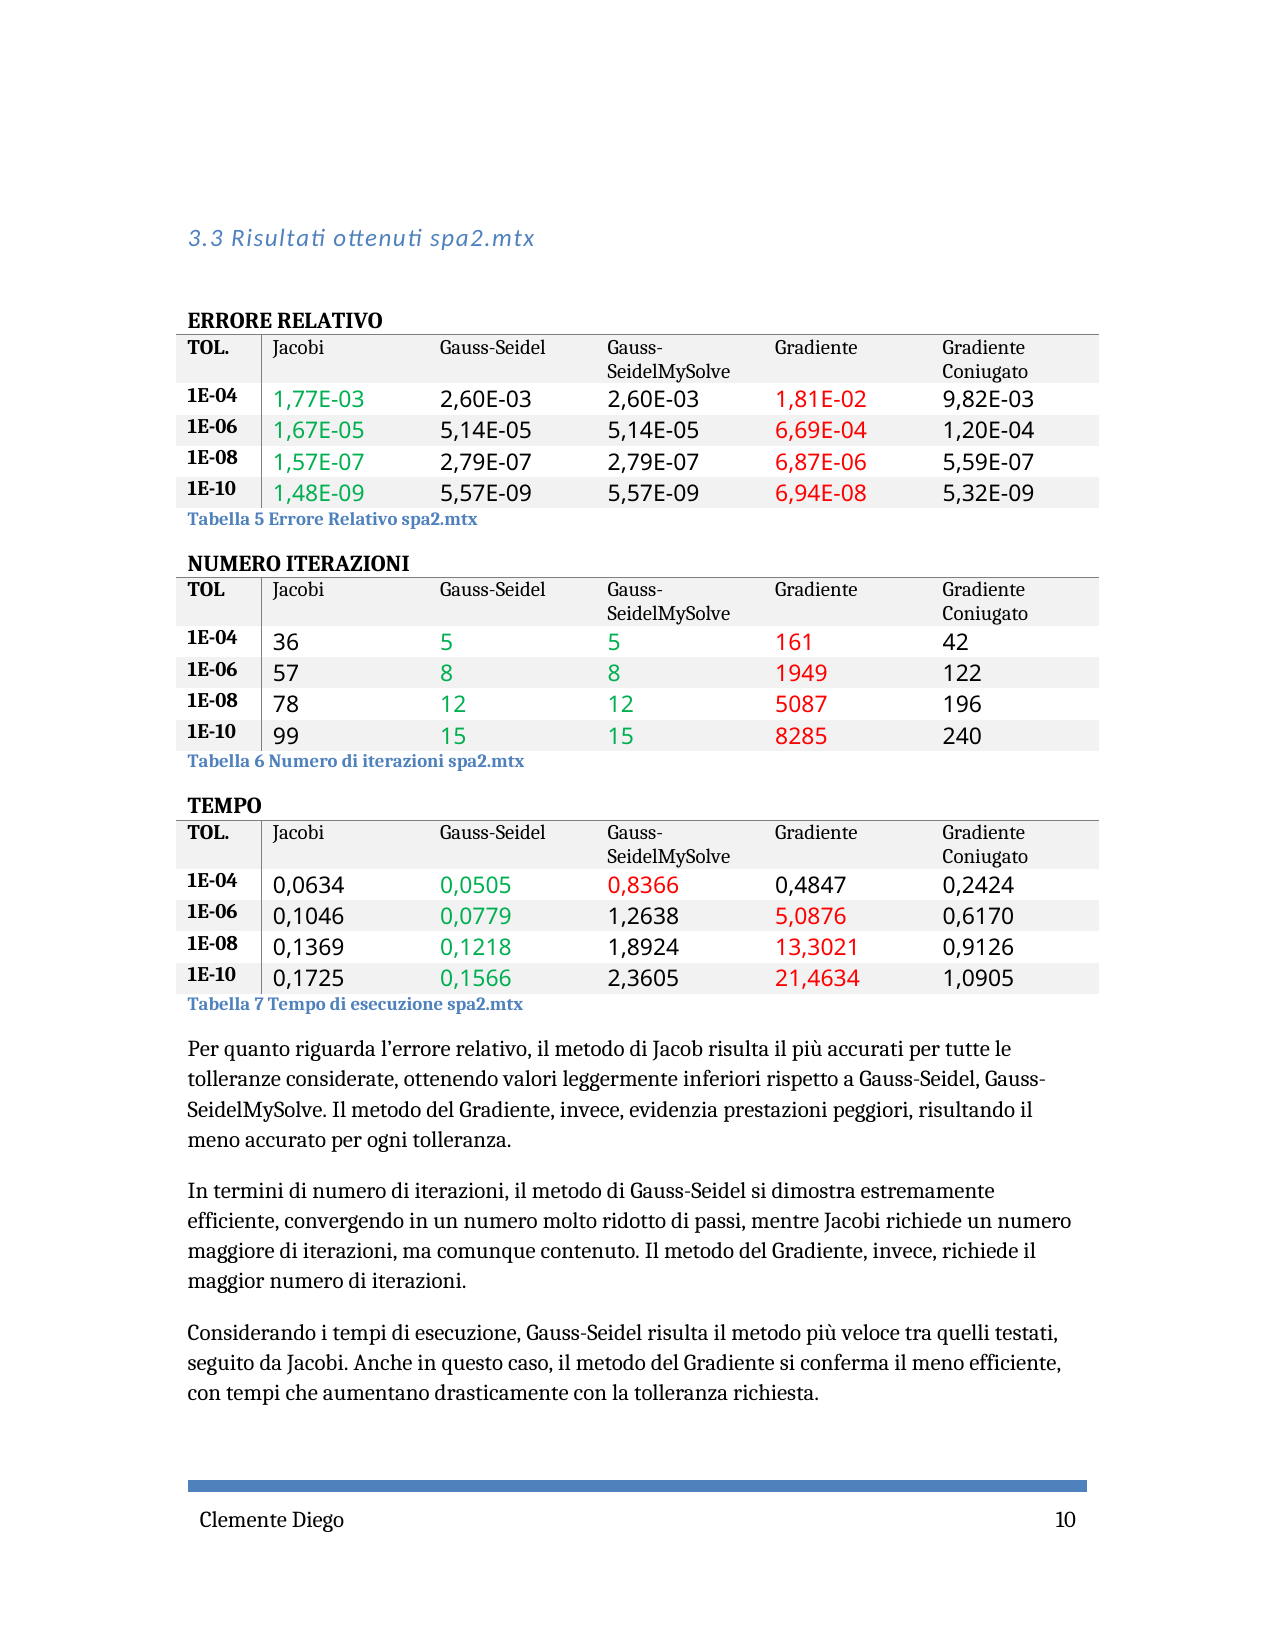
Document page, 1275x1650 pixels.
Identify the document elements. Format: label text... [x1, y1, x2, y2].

table_cell 42 [931, 626, 1099, 657]
table_cell 12 [596, 689, 764, 720]
table_cell Gauss-SeidelMySolve [596, 578, 764, 626]
table_cell 0,1369 [262, 931, 429, 962]
table_cell 2,60E-03 [429, 383, 596, 414]
table_cell 1E-06 [176, 657, 261, 688]
table_cell 0,0634 [262, 869, 429, 900]
table_cell 1E-08 [176, 931, 261, 962]
table_cell 1E-10 [176, 477, 261, 508]
text Tabella 6 Numero di iterazioni spa2.mtx [187, 751, 1087, 772]
table_cell 9,82E-03 [931, 383, 1099, 414]
subtitle 3.3 Risultati ottenuti spa2.mtx [187, 222, 1087, 252]
table_cell 8285 [764, 720, 931, 751]
table_cell 1E-04 [176, 383, 261, 414]
table_cell tol. [176, 821, 261, 869]
table_cell 1,20E-04 [931, 415, 1099, 446]
table_cell 6,94E-08 [764, 477, 931, 508]
table_cell 196 [931, 689, 1099, 720]
table_cell 5,14E-05 [429, 415, 596, 446]
table_cell 1E-10 [176, 720, 261, 751]
table_cell 1,48E-09 [262, 477, 429, 508]
table_cell 0,0779 [429, 900, 596, 931]
table_cell Gauss-SeidelMySolve [596, 335, 764, 383]
table_cell Jacobi [262, 335, 429, 383]
table_cell 8 [429, 657, 596, 688]
table_cell Gradiente Coniugato [931, 335, 1099, 383]
table_cell 1E-06 [176, 900, 261, 931]
table_cell Jacobi [262, 578, 429, 626]
table_cell 1,81E-02 [764, 383, 931, 414]
table_cell 5 [429, 626, 596, 657]
table_cell 0,1046 [262, 900, 429, 931]
table_cell 1E-10 [176, 963, 261, 994]
table_cell 8 [596, 657, 764, 688]
table_cell 1,67E-05 [262, 415, 429, 446]
text Considerando i tempi di esecuzione, Gauss-Seidel risulta il metodo più veloce tra quelli testati, seguito da Jacobi. Anche in questo caso, il metodo del Gradiente si conferma il meno efficiente, con tempi che aumentano drasticamente con la tolleranza richiesta. [187, 1319, 1087, 1406]
text Tabella 5 Errore Relativo spa2.mtx [187, 508, 1087, 530]
table_cell 1949 [764, 657, 931, 688]
text In termini di numero di iterazioni, il metodo di Gauss-Seidel si dimostra estremamente efficiente, convergendo in un numero molto ridotto di passi, mentre Jacobi richiede un numero maggiore di iterazioni, ma comunque contenuto. Il metodo del Gradiente, invece, richiede il maggior numero di iterazioni. [187, 1178, 1087, 1295]
table_cell 122 [931, 657, 1099, 688]
table_cell 1E-08 [176, 446, 261, 477]
table_cell Gauss-Seidel [429, 335, 596, 383]
table_cell 2,3605 [596, 963, 764, 994]
table_cell 36 [262, 626, 429, 657]
table_cell 2,60E-03 [596, 383, 764, 414]
table_cell 6,87E-06 [764, 446, 931, 477]
table_cell 0,1218 [429, 931, 596, 962]
table_cell 1,0905 [931, 963, 1099, 994]
table_cell 5,57E-09 [429, 477, 596, 508]
table_cell 5,32E-09 [931, 477, 1099, 508]
table_cell tol. [176, 335, 261, 383]
table_header errore Relativo [176, 308, 1099, 334]
table_cell 13,3021 [764, 931, 931, 962]
table_cell 0,0505 [429, 869, 596, 900]
table_cell Gauss-Seidel [429, 821, 596, 869]
table_cell 5,57E-09 [596, 477, 764, 508]
table_cell 78 [262, 689, 429, 720]
table_cell Jacobi [262, 821, 429, 869]
table_cell 5,59E-07 [931, 446, 1099, 477]
table_cell Gauss-SeidelMySolve [596, 821, 764, 869]
table_cell 0,1725 [262, 963, 429, 994]
table_cell 161 [764, 626, 931, 657]
table_cell Gradiente [764, 578, 931, 626]
table_cell tol [176, 578, 261, 626]
table_cell 1,57E-07 [262, 446, 429, 477]
table_cell 12 [429, 689, 596, 720]
table_cell 15 [429, 720, 596, 751]
table_cell 0,8366 [596, 869, 764, 900]
table_cell 0,2424 [931, 869, 1099, 900]
table_cell 1,77E-03 [262, 383, 429, 414]
table_cell 5,0876 [764, 900, 931, 931]
table_cell 1,8924 [596, 931, 764, 962]
table_cell 0,6170 [931, 900, 1099, 931]
table_cell 1,2638 [596, 900, 764, 931]
table_cell 15 [596, 720, 764, 751]
table_cell 0,1566 [429, 963, 596, 994]
text Tabella 7 Tempo di esecuzione spa2.mtx [187, 994, 1087, 1015]
table_cell 0,4847 [764, 869, 931, 900]
table_cell 21,4634 [764, 963, 931, 994]
table_cell 5087 [764, 689, 931, 720]
table_cell 0,9126 [931, 931, 1099, 962]
table_cell Gradiente [764, 335, 931, 383]
table_cell 2,79E-07 [429, 446, 596, 477]
text Per quanto riguarda l’errore relativo, il metodo di Jacob risulta il più accurati per tutte le tolleranze considerate, ottenendo valori leggermente inferiori rispetto a Gauss-Seidel, Gauss-SeidelMySolve. Il metodo del Gradiente, invece, evidenzia prestazioni peggiori, risultando il meno accurato per ogni tolleranza. [187, 1036, 1087, 1153]
table_header Tempo [176, 793, 1099, 820]
table_cell 6,69E-04 [764, 415, 931, 446]
table_cell 5 [596, 626, 764, 657]
table_cell 240 [931, 720, 1099, 751]
table_cell 1E-04 [176, 869, 261, 900]
table_cell 1E-08 [176, 689, 261, 720]
table_cell 2,79E-07 [596, 446, 764, 477]
table_cell 1E-04 [176, 626, 261, 657]
table_cell 99 [262, 720, 429, 751]
table_cell 57 [262, 657, 429, 688]
table_cell 1E-06 [176, 415, 261, 446]
table_header Numero iterazioni [176, 551, 1099, 577]
table_cell Gradiente [764, 821, 931, 869]
table_cell Gauss-Seidel [429, 578, 596, 626]
table_cell Gradiente Coniugato [931, 821, 1099, 869]
table_cell Gradiente Coniugato [931, 578, 1099, 626]
table_cell 5,14E-05 [596, 415, 764, 446]
